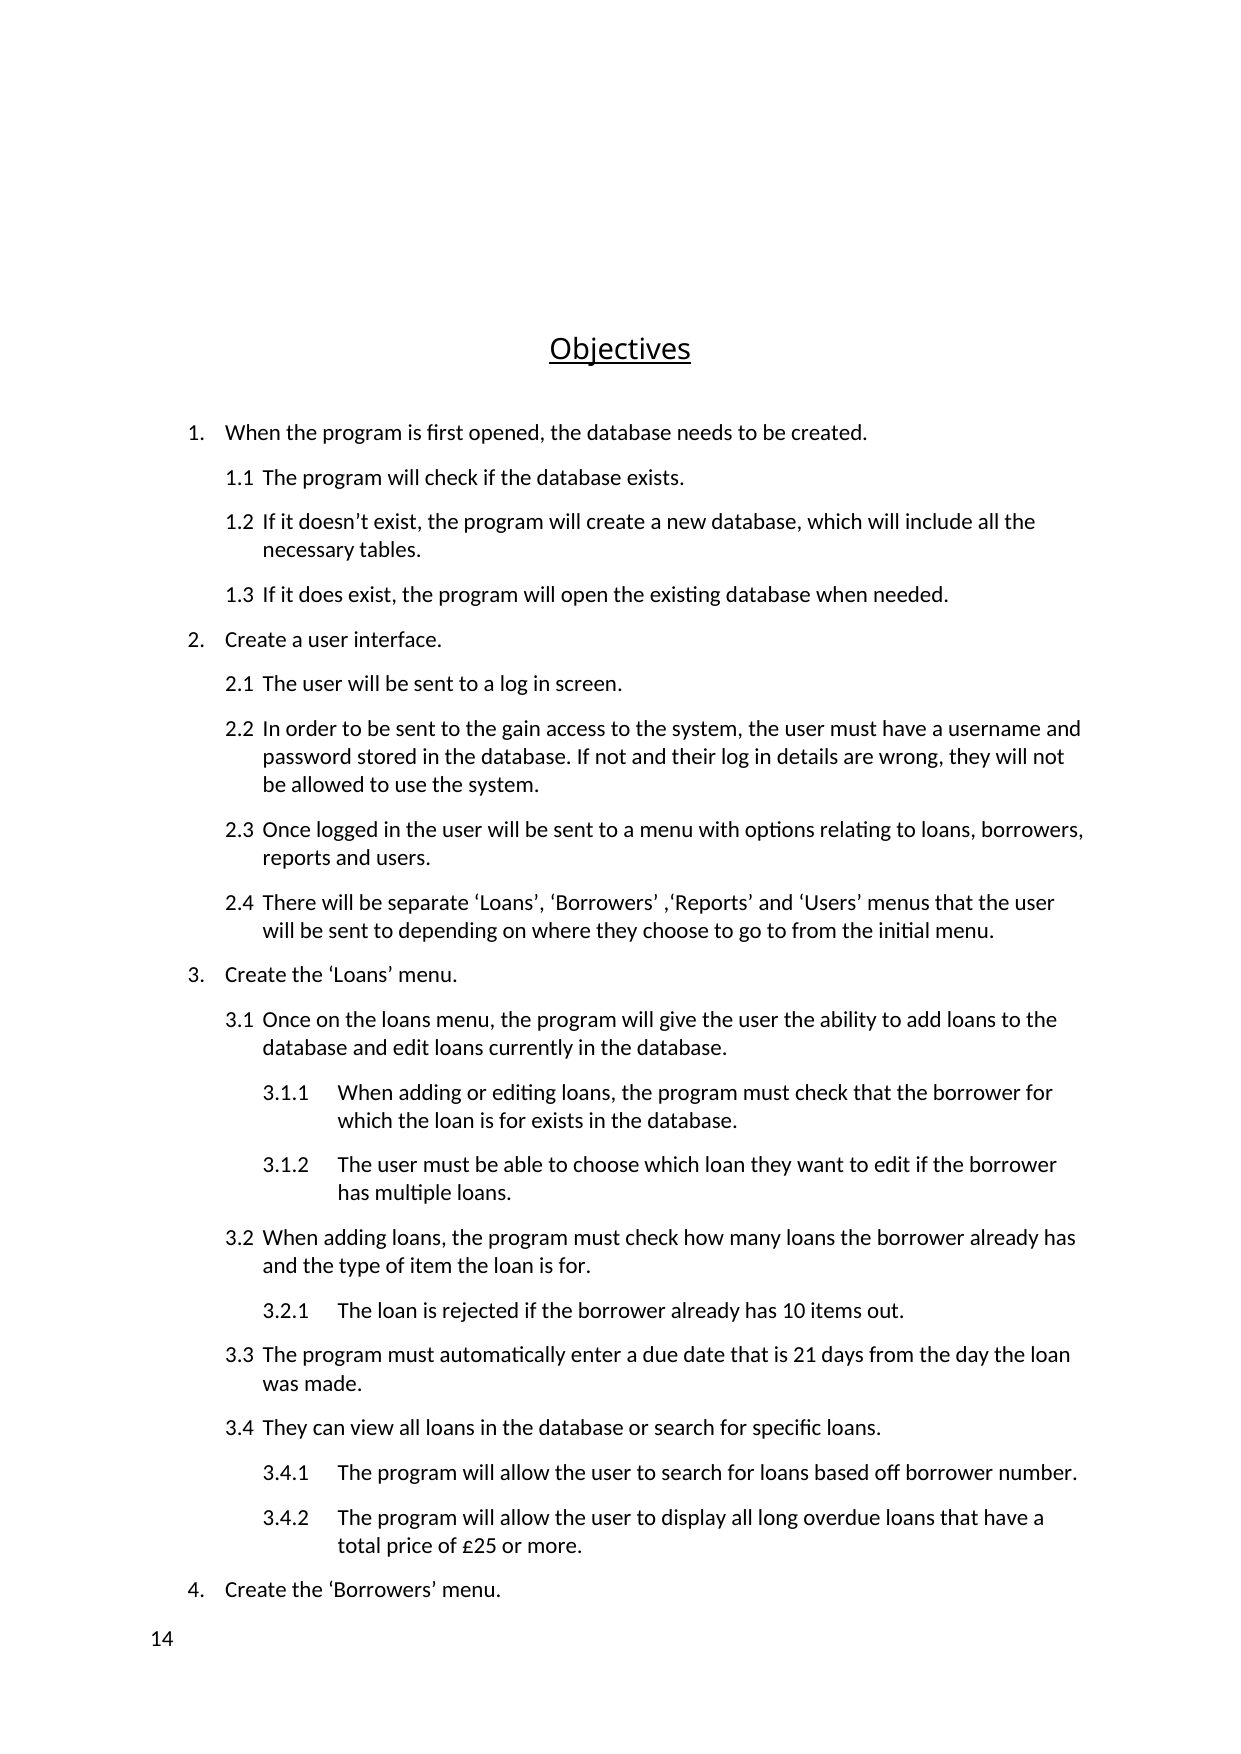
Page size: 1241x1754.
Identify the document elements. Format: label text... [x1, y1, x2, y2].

list The program must automatically enter a due date that is 21 days from the day the loan was made. [225, 1341, 1090, 1397]
list When the program is first opened, the database needs to be created. [187, 418, 1090, 446]
list Once logged in the user will be sent to a menu with options relating to loans, borrowers, reports and users. [225, 815, 1090, 871]
list When adding loans, the program must check how many loans the borrower already has and the type of item the loan is for. [225, 1223, 1090, 1279]
list If it doesn’t exist, the program will create a new database, which will include all the necessary tables. [225, 507, 1090, 563]
list Create a user interface. [187, 625, 1090, 653]
subtitle Objectives [150, 328, 1090, 368]
list The program will check if the database exists. [225, 463, 1090, 491]
list There will be separate ‘Loans’, ‘Borrowers’ ,‘Reports’ and ‘Users’ menus that the user will be sent to depending on where they choose to go to from the initial menu. [225, 888, 1090, 944]
list If it does exist, the program will open the existing database when needed. [225, 580, 1090, 608]
list The user must be able to choose which loan they want to edit if the borrower has multiple loans. [262, 1151, 1090, 1207]
list The loan is rejected if the borrower already has 10 items out. [262, 1296, 1090, 1324]
list When adding or editing loans, the program must check that the borrower for which the loan is for exists in the database. [262, 1078, 1090, 1134]
list Create the ‘Loans’ menu. [187, 960, 1090, 988]
list In order to be sent to the gain access to the system, the user must have a username and password stored in the database. If not and their log in details are wrong, they will not be allowed to use the system. [225, 714, 1090, 798]
list The program will allow the user to display all long overdue loans that have a total price of £25 or more. [262, 1503, 1090, 1559]
list The program will allow the user to search for loans based off borrower number. [262, 1458, 1090, 1486]
list They can view all loans in the database or search for specific loans. [225, 1413, 1090, 1441]
list Once on the loans menu, the program will give the user the ability to add loans to the database and edit loans currently in the database. [225, 1005, 1090, 1061]
list Create the ‘Borrowers’ menu. [187, 1575, 1090, 1603]
list The user will be sent to a log in screen. [225, 669, 1090, 698]
